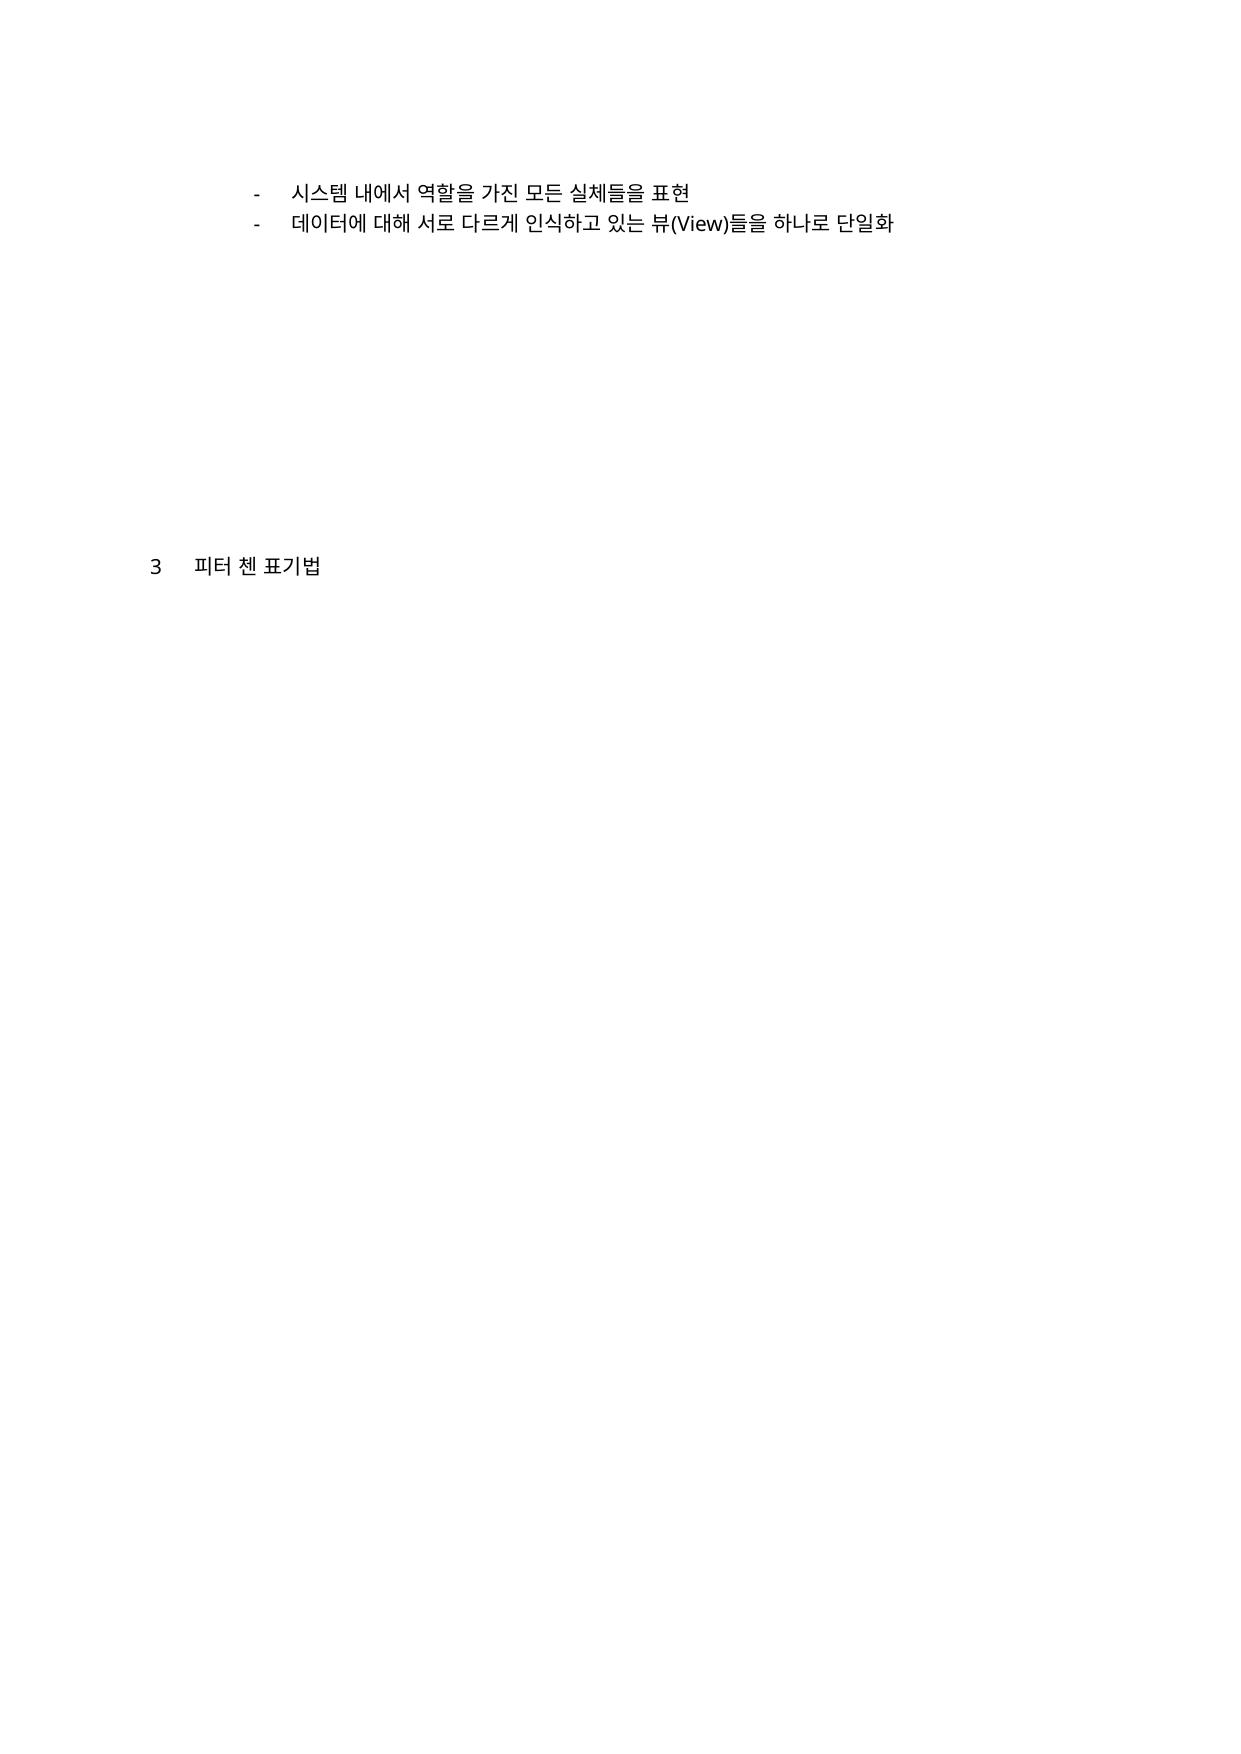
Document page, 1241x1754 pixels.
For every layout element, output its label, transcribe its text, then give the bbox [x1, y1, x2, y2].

list 시스템 내에서 역할을 가진 모든 실체들을 표현 [253, 177, 1090, 207]
list 데이터에 대해 서로 다르게 인식하고 있는 뷰(View)들을 하나로 단일화 [253, 207, 1090, 238]
list 피터 첸 표기법 [150, 551, 1090, 581]
